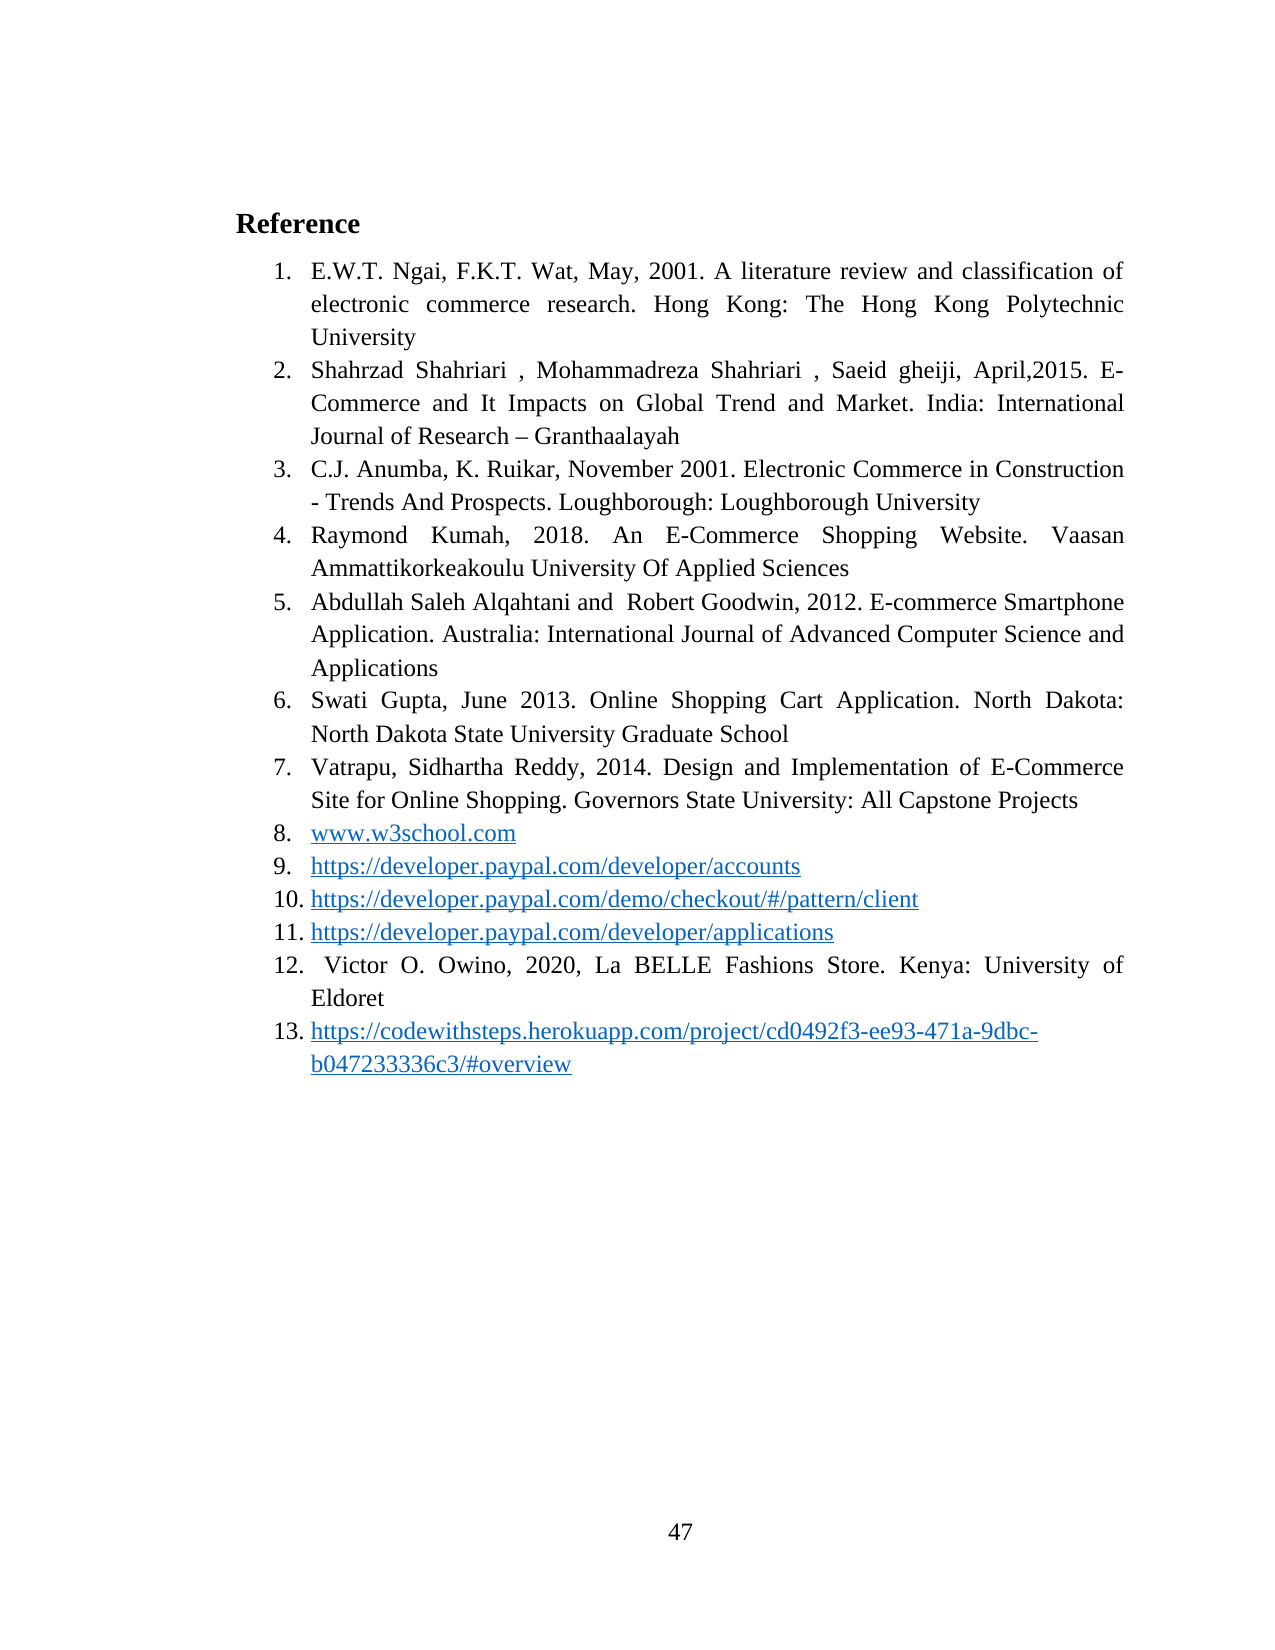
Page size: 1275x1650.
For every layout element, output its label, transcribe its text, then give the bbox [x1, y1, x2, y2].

list Abdullah Saleh Alqahtani and Robert Goodwin, 2012. E-commerce Smartphone Application. Australia: International Journal of Advanced Computer Science and Applications [273, 587, 1125, 681]
list C.J. Anumba, K. Ruikar, November 2001. Electronic Commerce in Construction - Trends And Prospects. Loughborough: Loughborough University [273, 454, 1125, 516]
subtitle Reference [236, 206, 1125, 239]
list Raymond Kumah, 2018. An E-Commerce Shopping Website. Vaasan Ammattikorkeakoulu University Of Applied Sciences [273, 521, 1125, 582]
list https://codewithsteps.herokuapp.com/project/cd0492f3-ee93-471a-9dbc-b047233336c3/#overview [273, 1016, 1125, 1078]
list https://developer.paypal.com/developer/applications [273, 917, 1125, 946]
list www.w3school.com [273, 818, 1125, 846]
list Swati Gupta, June 2013. Online Shopping Cart Application. North Dakota: North Dakota State University Graduate School [273, 686, 1125, 747]
list Victor O. Owino, 2020, La BELLE Fashions Store. Kenya: University of Eldoret [273, 950, 1125, 1012]
list https://developer.paypal.com/demo/checkout/#/pattern/client [273, 884, 1125, 912]
list Vatrapu, Sidhartha Reddy, 2014. Design and Implementation of E-Commerce Site for Online Shopping. Governors State University: All Capstone Projects [273, 752, 1125, 813]
list https://developer.paypal.com/developer/accounts [273, 851, 1125, 879]
list E.W.T. Ngai, F.K.T. Wat, May, 2001. A literature review and classification of electronic commerce research. Hong Kong: The Hong Kong Polytechnic University [273, 256, 1125, 351]
list Shahrzad Shahriari , Mohammadreza Shahriari , Saeid gheiji, April,2015. E-Commerce and It Impacts on Global Trend and Market. India: International Journal of Research – Granthaalayah [273, 355, 1125, 450]
